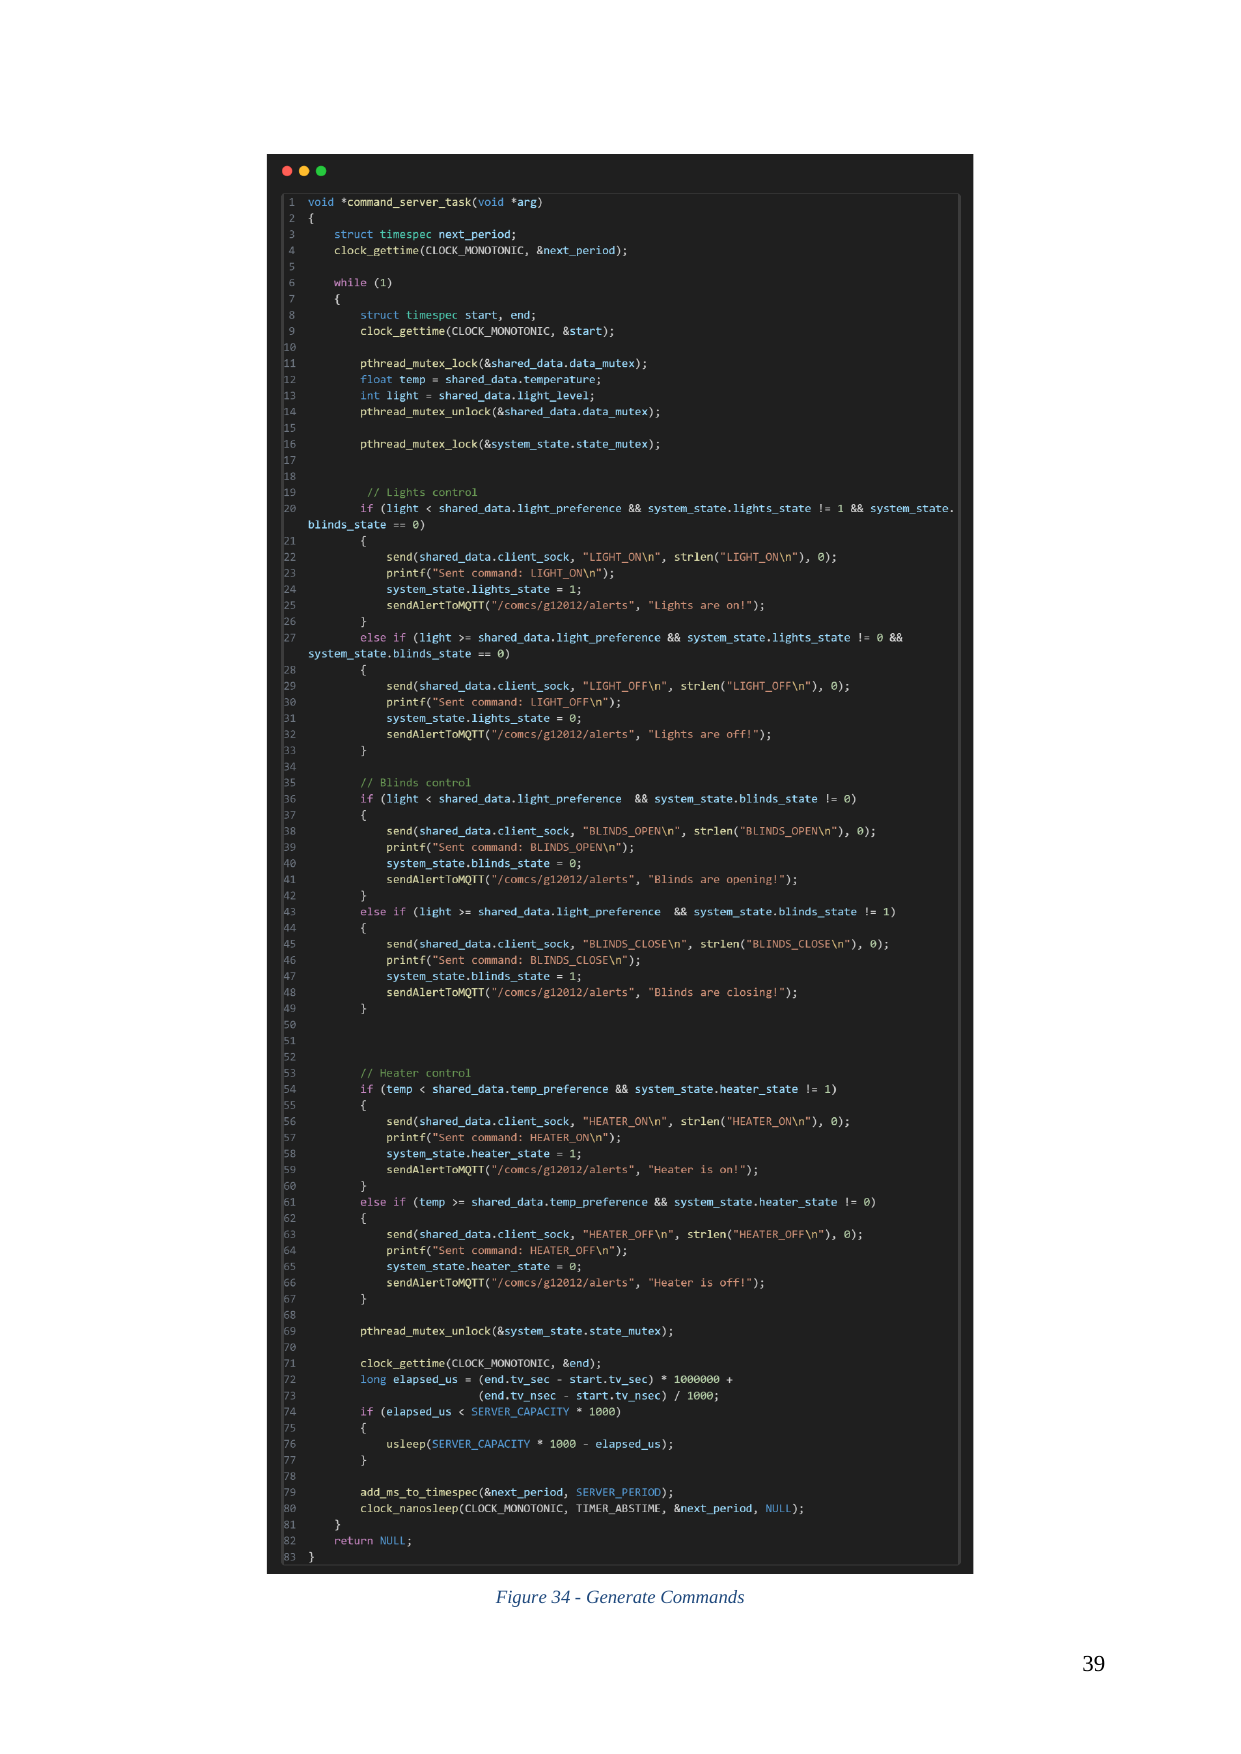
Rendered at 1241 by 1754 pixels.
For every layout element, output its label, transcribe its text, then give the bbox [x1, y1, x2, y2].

picture [266, 154, 974, 1574]
text Figure 34 - Generate Commands [135, 1586, 1105, 1608]
